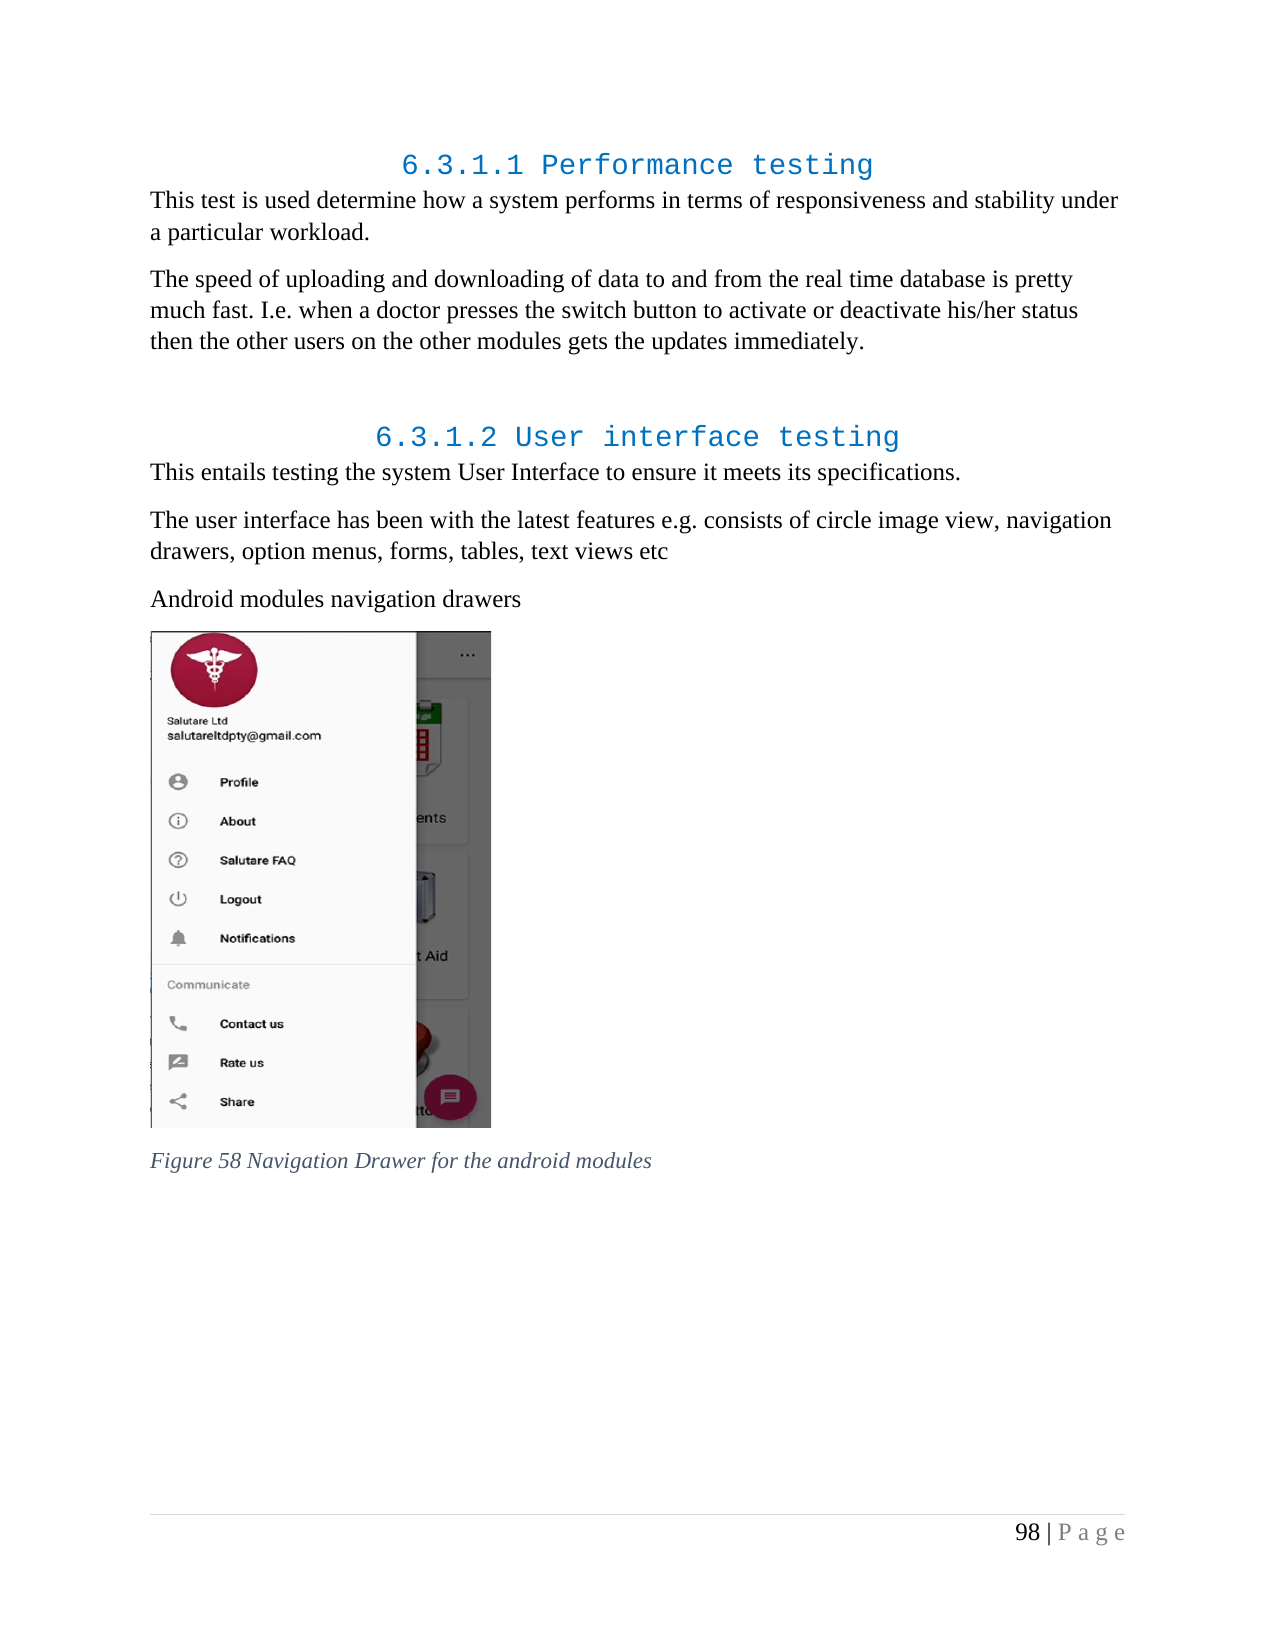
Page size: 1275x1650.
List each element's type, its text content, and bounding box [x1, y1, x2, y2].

text This entails testing the system User Interface to ensure it meets its specifications. [150, 457, 1125, 486]
text The speed of uploading and downloading of data to and from the real time database is pretty much fast. I.e. when a doctor presses the switch button to activate or deactivate his/her status then the other users on the other modules gets the updates immediately. [150, 264, 1125, 355]
subtitle 6.3.1.2 User interface testing [150, 422, 1125, 455]
picture [150, 631, 492, 1128]
text Android modules navigation drawers [150, 584, 1125, 613]
text This test is used determine how a system performs in terms of responsiveness and stability under a particular workload. [150, 186, 1125, 245]
subtitle 6.3.1.1 Performance testing [150, 150, 1125, 183]
text The user interface has been with the latest features e.g. consists of circle image view, navigation drawers, option menus, forms, tables, text views etc [150, 505, 1125, 565]
text Figure 58 Navigation Drawer for the android modules [150, 1147, 1125, 1173]
